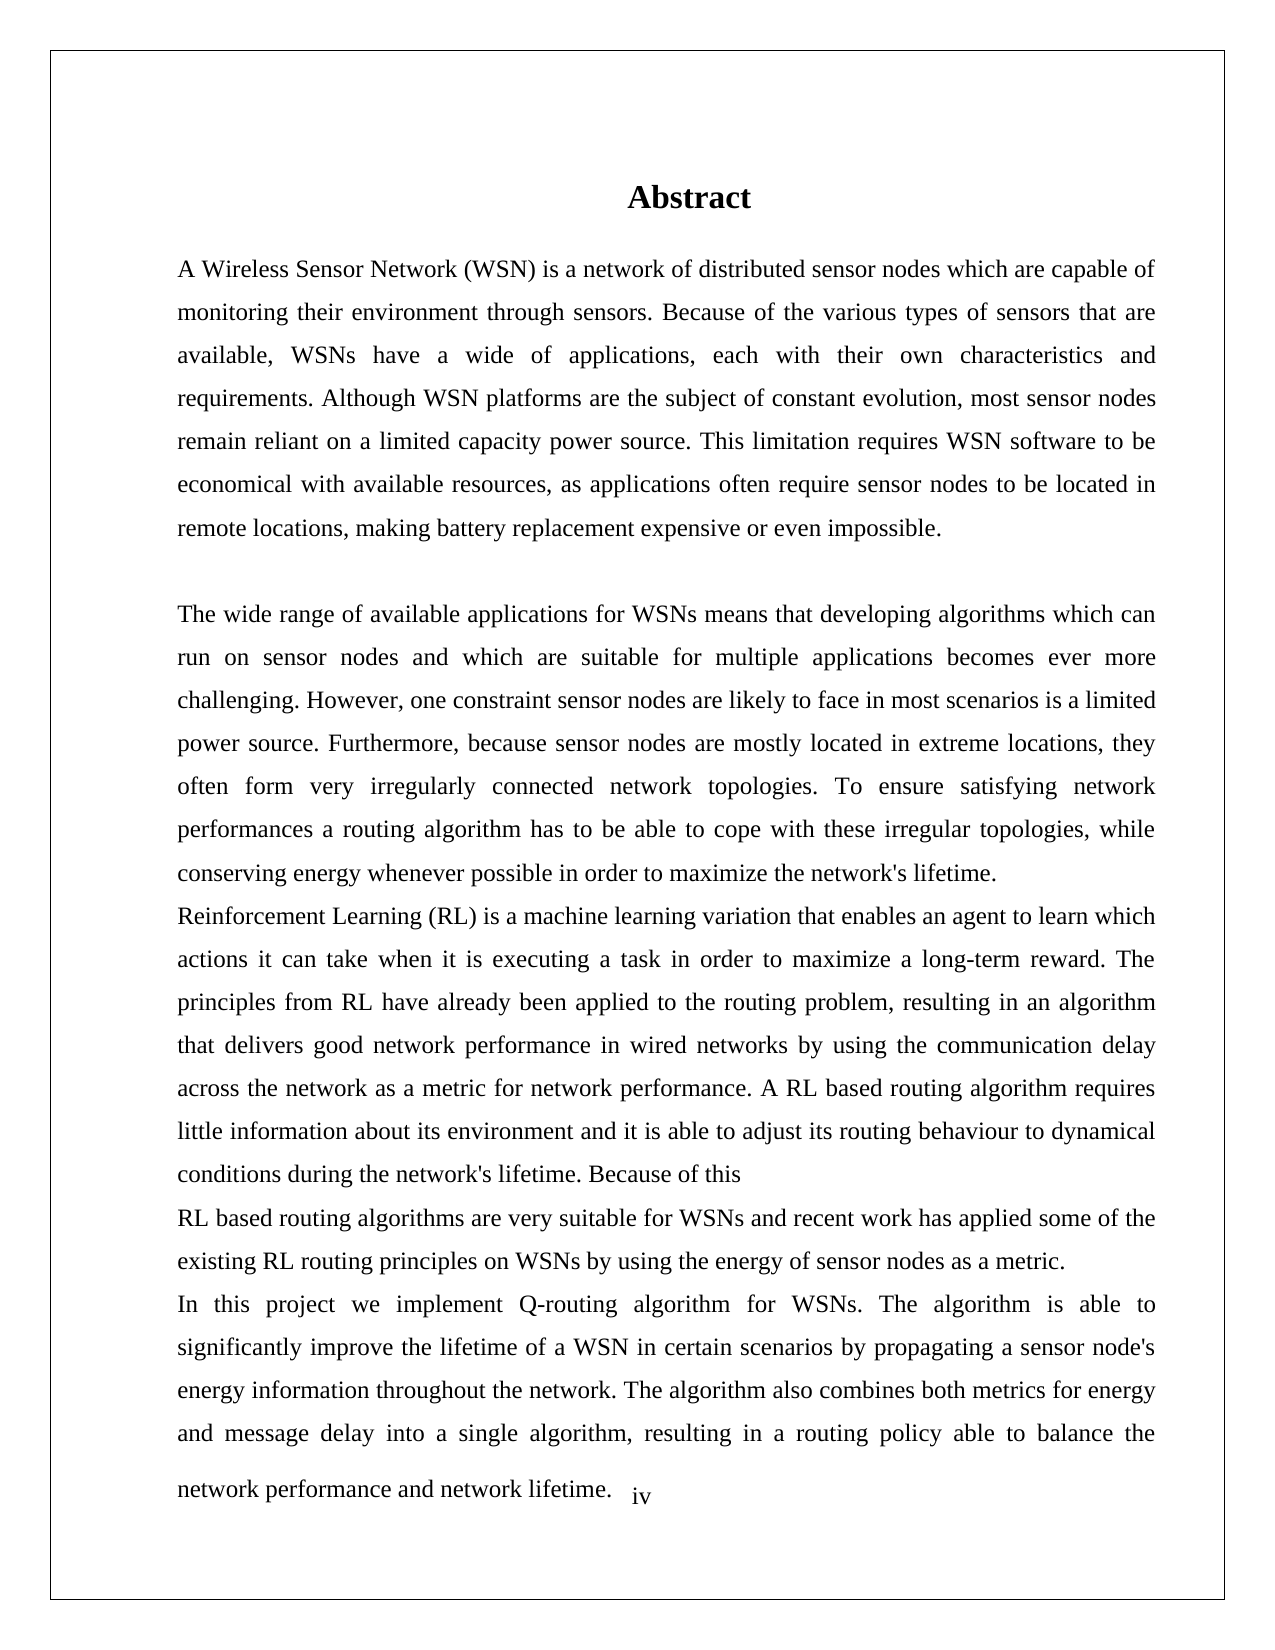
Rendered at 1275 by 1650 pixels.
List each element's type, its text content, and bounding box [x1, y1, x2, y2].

text Abstract [177, 177, 1157, 216]
text RL based routing algorithms are very suitable for WSNs and recent work has applied some of the existing RL routing principles on WSNs by using the energy of sensor nodes as a metric. [177, 1203, 1157, 1274]
text Reinforcement Learning (RL) is a machine learning variation that enables an agent to learn which actions it can take when it is executing a task in order to maximize a long-term reward. The principles from RL have already been applied to the routing problem, resulting in an algorithm that delivers good network performance in wired networks by using the communication delay across the network as a metric for network performance. A RL based routing algorithm requires little information about its environment and it is able to adjust its routing behaviour to dynamical conditions during the network's lifetime. Because of this [177, 901, 1157, 1188]
text In this project we implement Q-routing algorithm for WSNs. The algorithm is able to significantly improve the lifetime of a WSN in certain scenarios by propagating a sensor node's energy information throughout the network. The algorithm also combines both metrics for energy and message delay into a single algorithm, resulting in a routing policy able to balance the network performance and network lifetime. [177, 1289, 1157, 1504]
text A Wireless Sensor Network (WSN) is a network of distributed sensor nodes which are capable of monitoring their environment through sensors. Because of the various types of sensors that are available, WSNs have a wide of applications, each with their own characteristics and requirements. Although WSN platforms are the subject of constant evolution, most sensor nodes remain reliant on a limited capacity power source. This limitation requires WSN software to be economical with available resources, as applications often require sensor nodes to be located in remote locations, making battery replacement expensive or even impossible. [177, 254, 1157, 541]
text The wide range of available applications for WSNs means that developing algorithms which can run on sensor nodes and which are suitable for multiple applications becomes ever more challenging. However, one constraint sensor nodes are likely to face in most scenarios is a limited power source. Furthermore, because sensor nodes are mostly located in extreme locations, they often form very irregularly connected network topologies. To ensure satisfying network performances a routing algorithm has to be able to cope with these irregular topologies, while conserving energy whenever possible in order to maximize the network's lifetime. [177, 599, 1157, 886]
